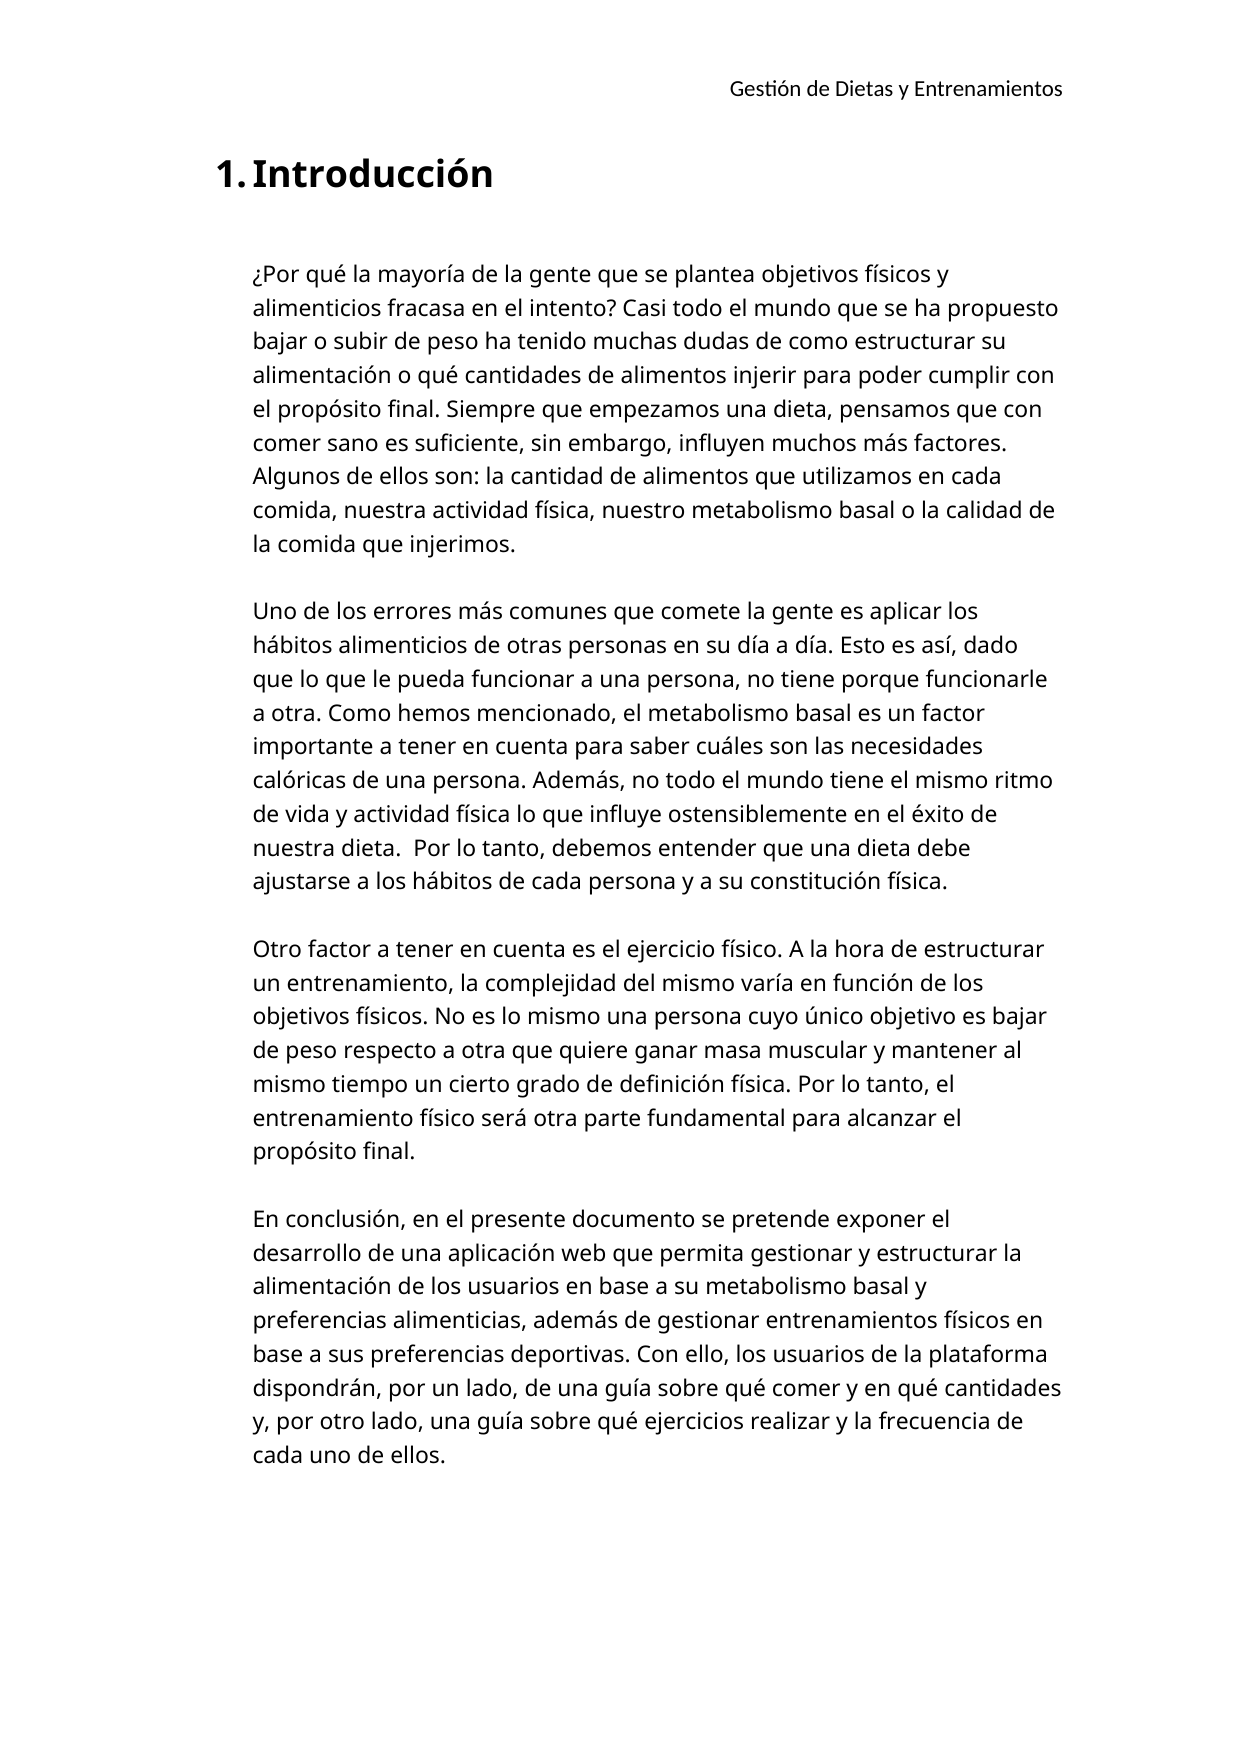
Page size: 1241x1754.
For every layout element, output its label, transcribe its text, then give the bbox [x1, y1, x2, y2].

list En conclusión, en el presente documento se pretende exponer el desarrollo de una aplicación web que permita gestionar y estructurar la alimentación de los usuarios en base a su metabolismo basal y preferencias alimenticias, además de gestionar entrenamientos físicos en base a sus preferencias deportivas. Con ello, los usuarios de la plataforma dispondrán, por un lado, de una guía sobre qué comer y en qué cantidades y, por otro lado, una guía sobre qué ejercicios realizar y la frecuencia de cada uno de ellos. [252, 1203, 1063, 1470]
list ¿Por qué la mayoría de la gente que se plantea objetivos físicos y alimenticios fracasa en el intento? Casi todo el mundo que se ha propuesto bajar o subir de peso ha tenido muchas dudas de como estructurar su alimentación o qué cantidades de alimentos injerir para poder cumplir con el propósito final. Siempre que empezamos una dieta, pensamos que con comer sano es suficiente, sin embargo, influyen muchos más factores. Algunos de ellos son: la cantidad de alimentos que utilizamos en cada comida, nuestra actividad física, nuestro metabolismo basal o la calidad de la comida que injerimos. [252, 258, 1063, 559]
list Otro factor a tener en cuenta es el ejercicio físico. A la hora de estructurar un entrenamiento, la complejidad del mismo varía en función de los objetivos físicos. No es lo mismo una persona cuyo único objetivo es bajar de peso respecto a otra que quiere ganar masa muscular y mantener al mismo tiempo un cierto grado de definición física. Por lo tanto, el entrenamiento físico será otra parte fundamental para alcanzar el propósito final. [252, 933, 1063, 1167]
list Introducción [215, 148, 1063, 199]
list Uno de los errores más comunes que comete la gente es aplicar los hábitos alimenticios de otras personas en su día a día. Esto es así, dado que lo que le pueda funcionar a una persona, no tiene porque funcionarle a otra. Como hemos mencionado, el metabolismo basal es un factor importante a tener en cuenta para saber cuáles son las necesidades calóricas de una persona. Además, no todo el mundo tiene el mismo ritmo de vida y actividad física lo que influye ostensiblemente en el éxito de nuestra dieta. Por lo tanto, debemos entender que una dieta debe ajustarse a los hábitos de cada persona y a su constitución física. [252, 595, 1063, 897]
